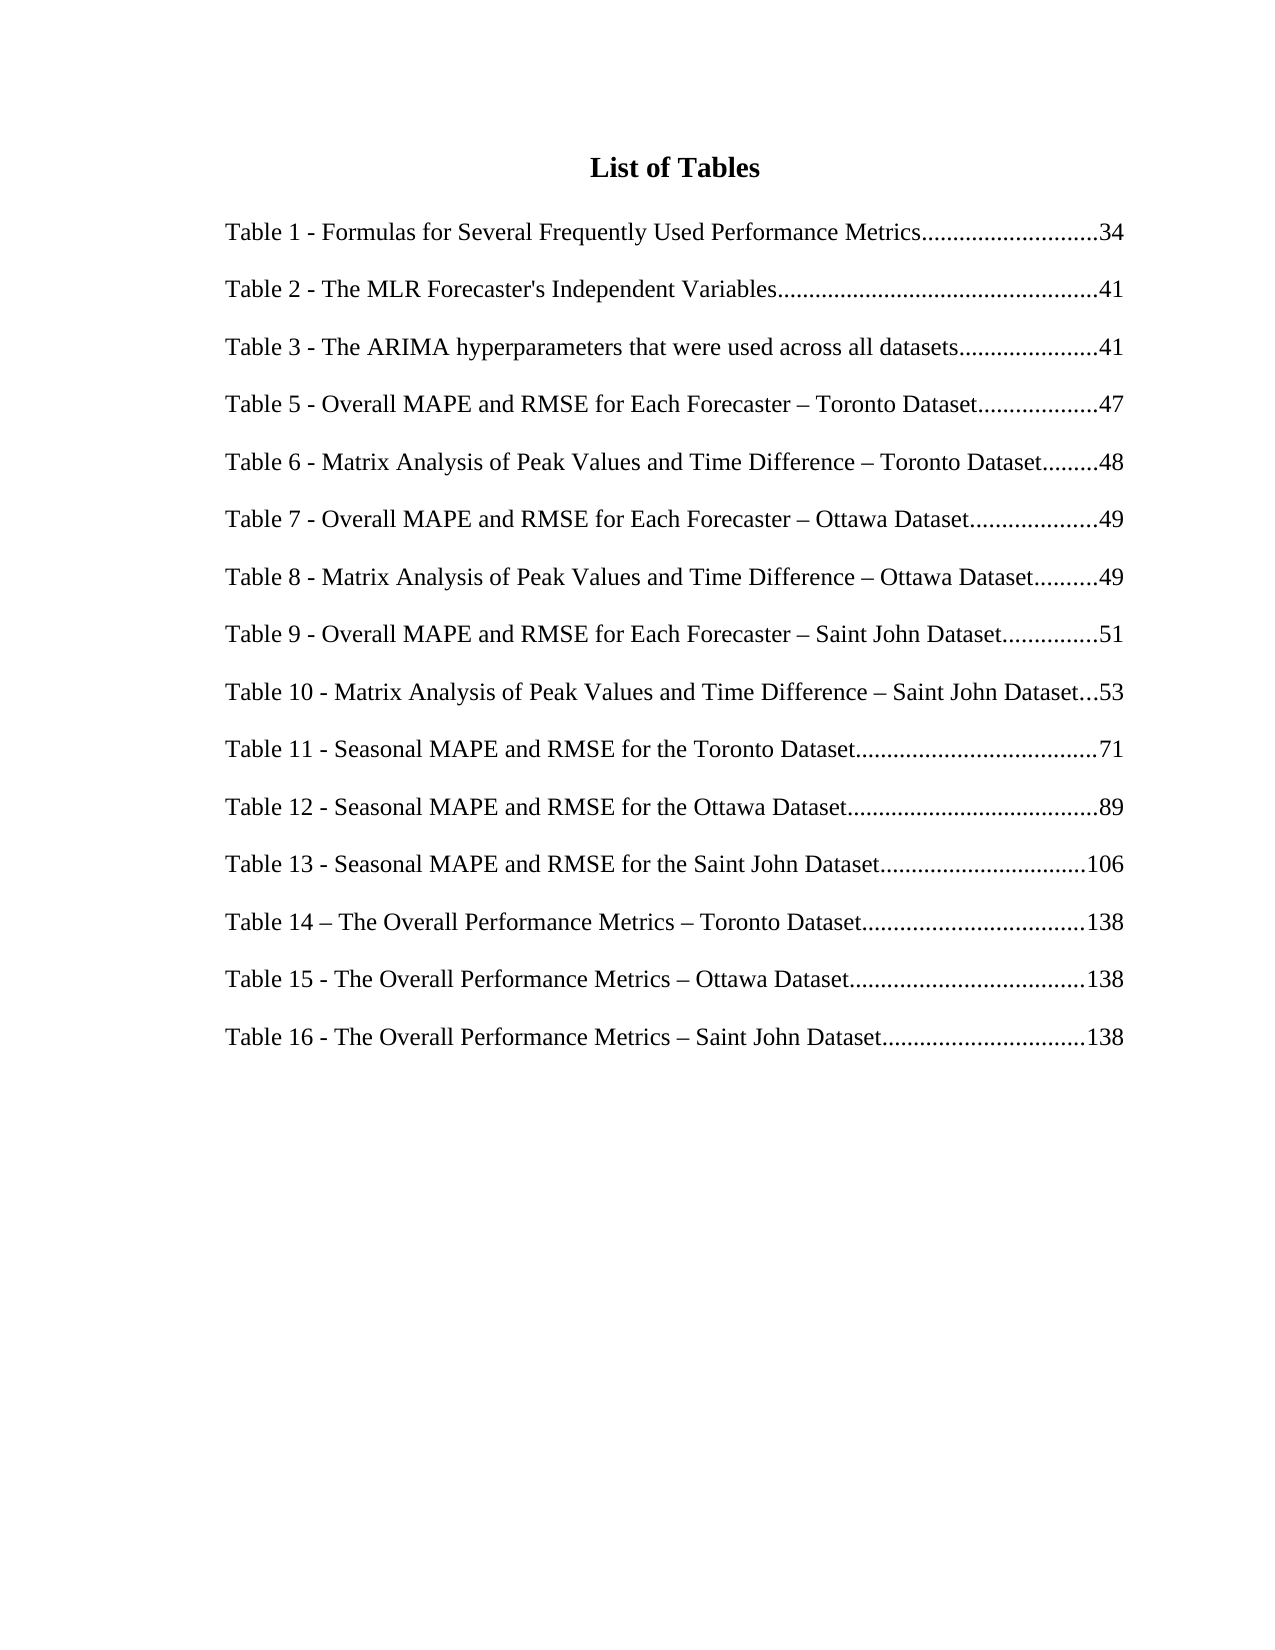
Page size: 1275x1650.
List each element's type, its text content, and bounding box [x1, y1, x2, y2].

text Table 16 - The Overall Performance Metrics – Saint John Dataset 138 [225, 1022, 1125, 1051]
text Table 5 - Overall MAPE and RMSE for Each Forecaster – Toronto Dataset 47 [225, 389, 1125, 418]
text Table 7 - Overall MAPE and RMSE for Each Forecaster – Ottawa Dataset 49 [225, 504, 1125, 533]
text Table 1 - Formulas for Several Frequently Used Performance Metrics 34 [225, 217, 1125, 246]
text Table 12 - Seasonal MAPE and RMSE for the Ottawa Dataset 89 [225, 792, 1125, 821]
text Table 13 - Seasonal MAPE and RMSE for the Saint John Dataset 106 [225, 849, 1125, 878]
text Table 15 - The Overall Performance Metrics – Ottawa Dataset 138 [225, 964, 1125, 993]
text Table 9 - Overall MAPE and RMSE for Each Forecaster – Saint John Dataset 51 [225, 619, 1125, 648]
text Table 14 – The Overall Performance Metrics – Toronto Dataset 138 [225, 907, 1125, 936]
text Table 2 - The MLR Forecaster's Independent Variables 41 [225, 274, 1125, 303]
text Table 10 - Matrix Analysis of Peak Values and Time Difference – Saint John Dataset 53 [225, 677, 1125, 706]
text Table 8 - Matrix Analysis of Peak Values and Time Difference – Ottawa Dataset 49 [225, 562, 1125, 591]
text Table 3 - The ARIMA hyperparameters that were used across all datasets 41 [225, 332, 1125, 361]
text Table 6 - Matrix Analysis of Peak Values and Time Difference – Toronto Dataset 48 [225, 447, 1125, 476]
list List of Tables [225, 150, 1125, 183]
text Table 11 - Seasonal MAPE and RMSE for the Toronto Dataset 71 [225, 734, 1125, 763]
